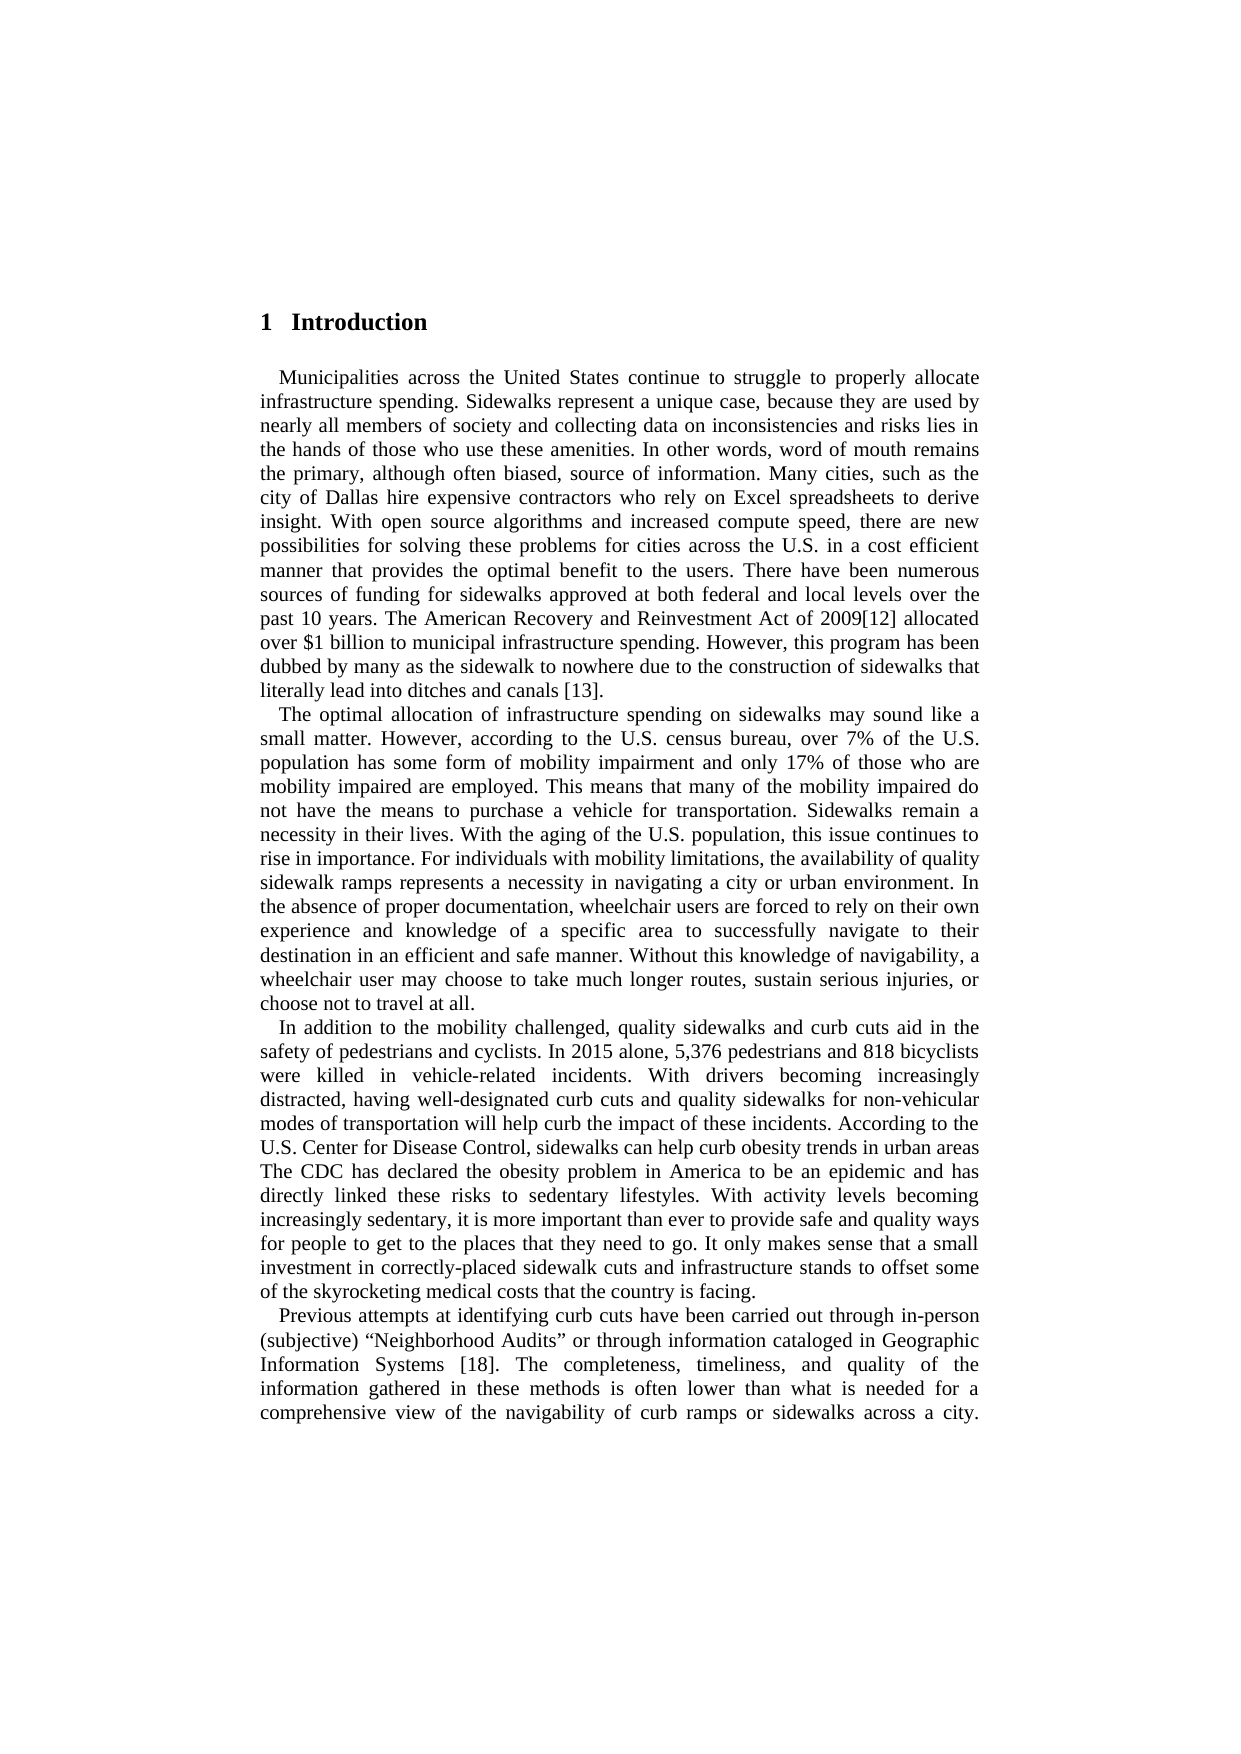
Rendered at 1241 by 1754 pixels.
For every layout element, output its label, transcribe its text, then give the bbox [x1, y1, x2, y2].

text The optimal allocation of infrastructure spending on sidewalks may sound like a small matter. However, according to the U.S. census bureau, over 7% of the U.S. population has some form of mobility impairment and only 17% of those who are mobility impaired are employed. This means that many of the mobility impaired do not have the means to purchase a vehicle for transportation. Sidewalks remain a necessity in their lives. With the aging of the U.S. population, this issue continues to rise in importance. For individuals with mobility limitations, the availability of quality sidewalk ramps represents a necessity in navigating a city or urban environment. In the absence of proper documentation, wheelchair users are forced to rely on their own experience and knowledge of a specific area to successfully navigate to their destination in an efficient and safe manner. Without this knowledge of navigability, a wheelchair user may choose to take much longer routes, sustain serious injuries, or choose not to travel at all. [260, 702, 980, 1015]
text In addition to the mobility challenged, quality sidewalks and curb cuts aid in the safety of pedestrians and cyclists. In 2015 alone, 5,376 pedestrians and 818 bicyclists were killed in vehicle-related incidents. With drivers becoming increasingly distracted, having well-designated curb cuts and quality sidewalks for non-vehicular modes of transportation will help curb the impact of these incidents. According to the U.S. Center for Disease Control, sidewalks can help curb obesity trends in urban areas The CDC has declared the obesity problem in America to be an epidemic and has directly linked these risks to sedentary lifestyles. With activity levels becoming increasingly sedentary, it is more important than ever to provide safe and quality ways for people to get to the places that they need to go. It only makes sense that a small investment in correctly-placed sidewalk cuts and infrastructure stands to offset some of the skyrocketing medical costs that the country is facing. [260, 1015, 980, 1303]
text Municipalities across the United States continue to struggle to properly allocate infrastructure spending. Sidewalks represent a unique case, because they are used by nearly all members of society and collecting data on inconsistencies and risks lies in the hands of those who use these amenities. In other words, word of mouth remains the primary, although often biased, source of information. Many cities, such as the city of Dallas hire expensive contractors who rely on Excel spreadsheets to derive insight. With open source algorithms and increased compute speed, there are new possibilities for solving these problems for cities across the U.S. in a cost efficient manner that provides the optimal benefit to the users. There have been numerous sources of funding for sidewalks approved at both federal and local levels over the past 10 years. The American Recovery and Reinvestment Act of 2009[12] allocated over $1 billion to municipal infrastructure spending. However, this program has been dubbed by many as the sidewalk to nowhere due to the construction of sidewalks that literally lead into ditches and canals [13]. [260, 365, 980, 702]
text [260, 1303, 980, 1424]
subtitle 1 Introduction [260, 307, 980, 336]
